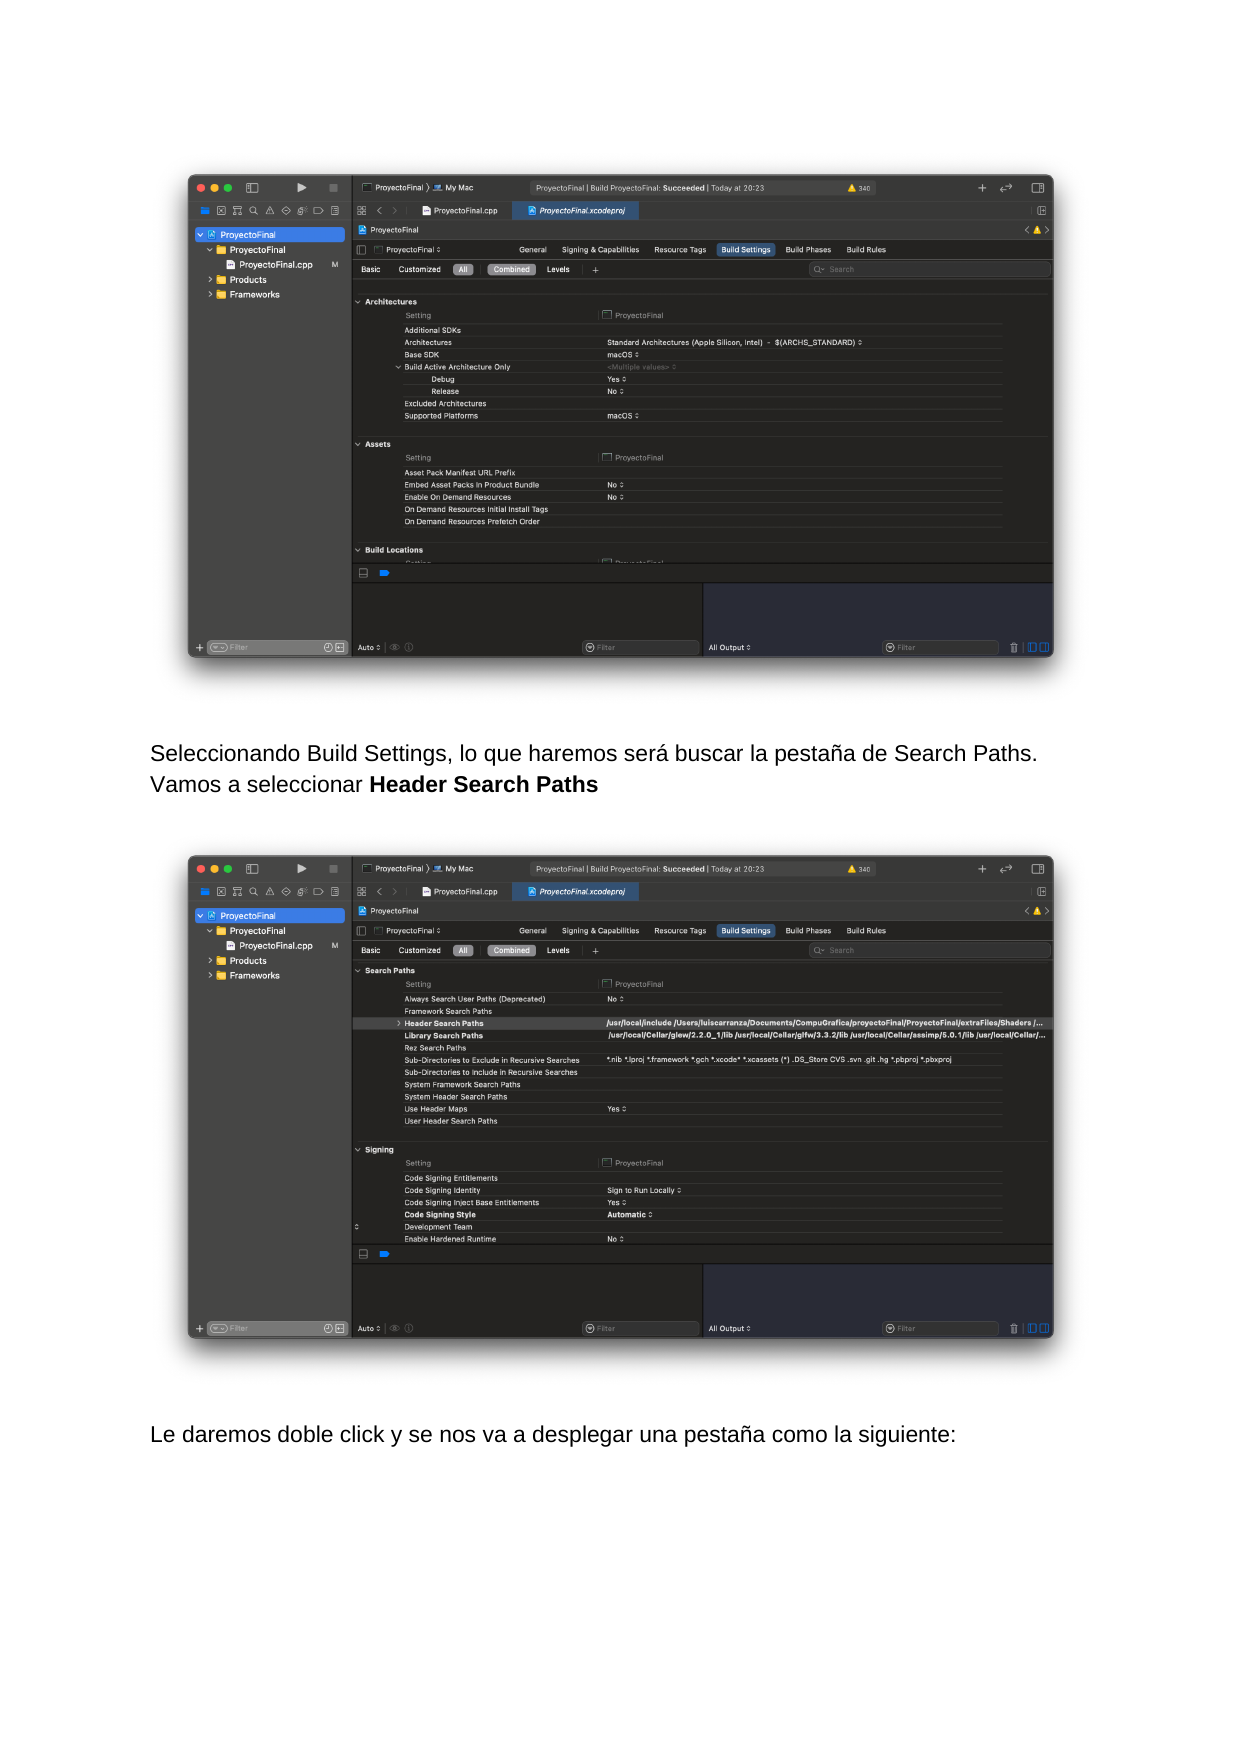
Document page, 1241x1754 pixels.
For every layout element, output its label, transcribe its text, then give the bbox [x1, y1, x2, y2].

text Seleccionando Build Settings, lo que haremos será buscar la pestaña de Search Paths. Vamos a seleccionar Header Search Paths [150, 740, 1090, 797]
picture [150, 150, 1091, 707]
picture [150, 831, 1091, 1388]
text Le daremos doble click y se nos va a desplegar una pestaña como la siguiente: [150, 1421, 1090, 1448]
